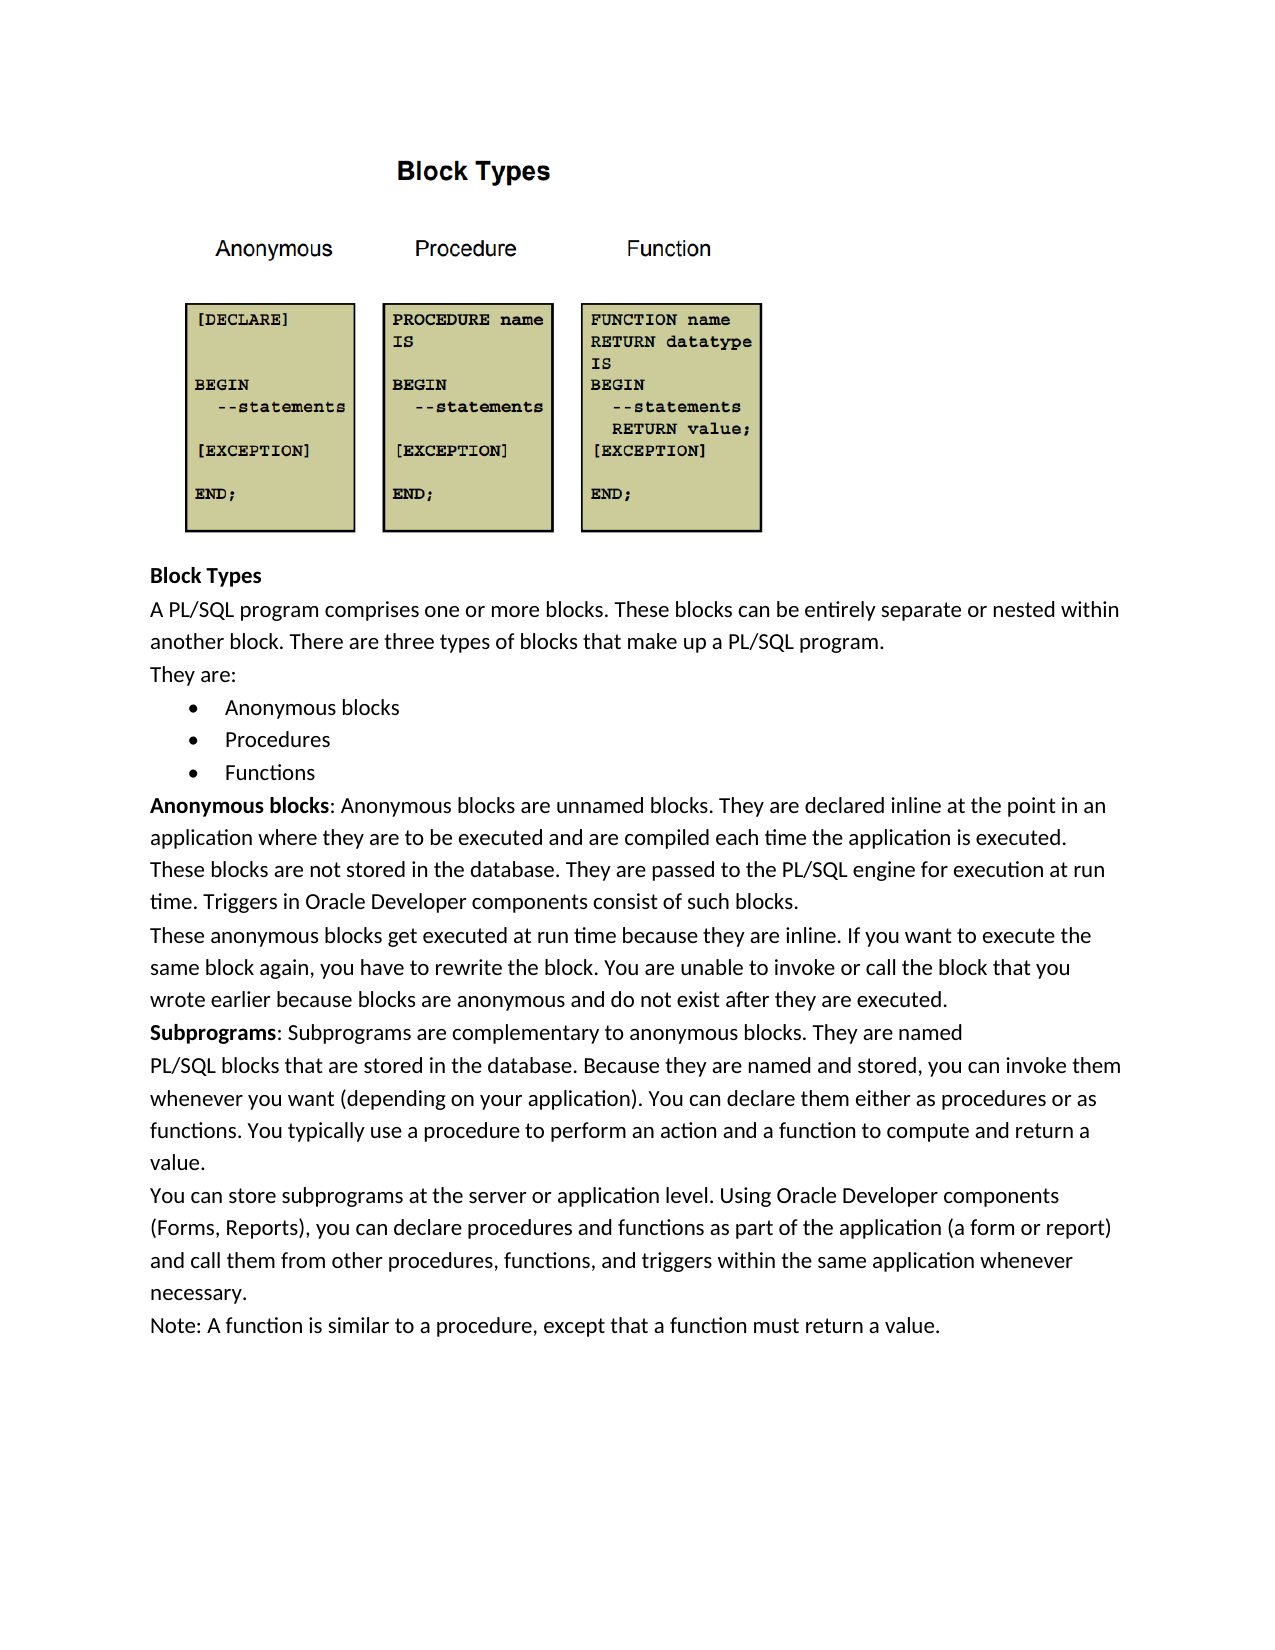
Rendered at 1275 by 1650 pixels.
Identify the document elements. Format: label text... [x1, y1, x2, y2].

text A PL/SQL program comprises one or more blocks. These blocks can be entirely separate or nested within another block. There are three types of blocks that make up a PL/SQL program. [150, 595, 1125, 655]
text Subprograms: Subprograms are complementary to anonymous blocks. They are named [150, 1018, 1125, 1046]
text Anonymous blocks: Anonymous blocks are unnamed blocks. They are declared inline at the point in an application where they are to be executed and are compiled each time the application is executed. These blocks are not stored in the database. They are passed to the PL/SQL engine for execution at run time. Triggers in Oracle Developer components consist of such blocks. [150, 791, 1125, 916]
text Note: A function is similar to a procedure, except that a function must return a value. [150, 1311, 1125, 1339]
list Functions [187, 758, 1125, 786]
list Procedures [187, 726, 1125, 753]
text These anonymous blocks get executed at run time because they are inline. If you want to execute the same block again, you have to rewrite the block. You are unable to invoke or call the block that you wrote earlier because blocks are anonymous and do not exist after they are executed. [150, 921, 1125, 1013]
text PL/SQL blocks that are stored in the database. Because they are named and stored, you can invoke them whenever you want (depending on your application). You can declare them either as procedures or as functions. You typically use a procedure to perform an action and a function to compute and return a value. [150, 1052, 1125, 1176]
text Block Types [150, 561, 1125, 589]
list Anonymous blocks [187, 693, 1125, 721]
text They are: [150, 660, 1125, 688]
text You can store subprograms at the server or application level. Using Oracle Developer components (Forms, Reports), you can declare procedures and functions as part of the application (a form or report) and call them from other procedures, functions, and triggers within the same application whenever necessary. [150, 1181, 1125, 1306]
picture [150, 150, 781, 557]
